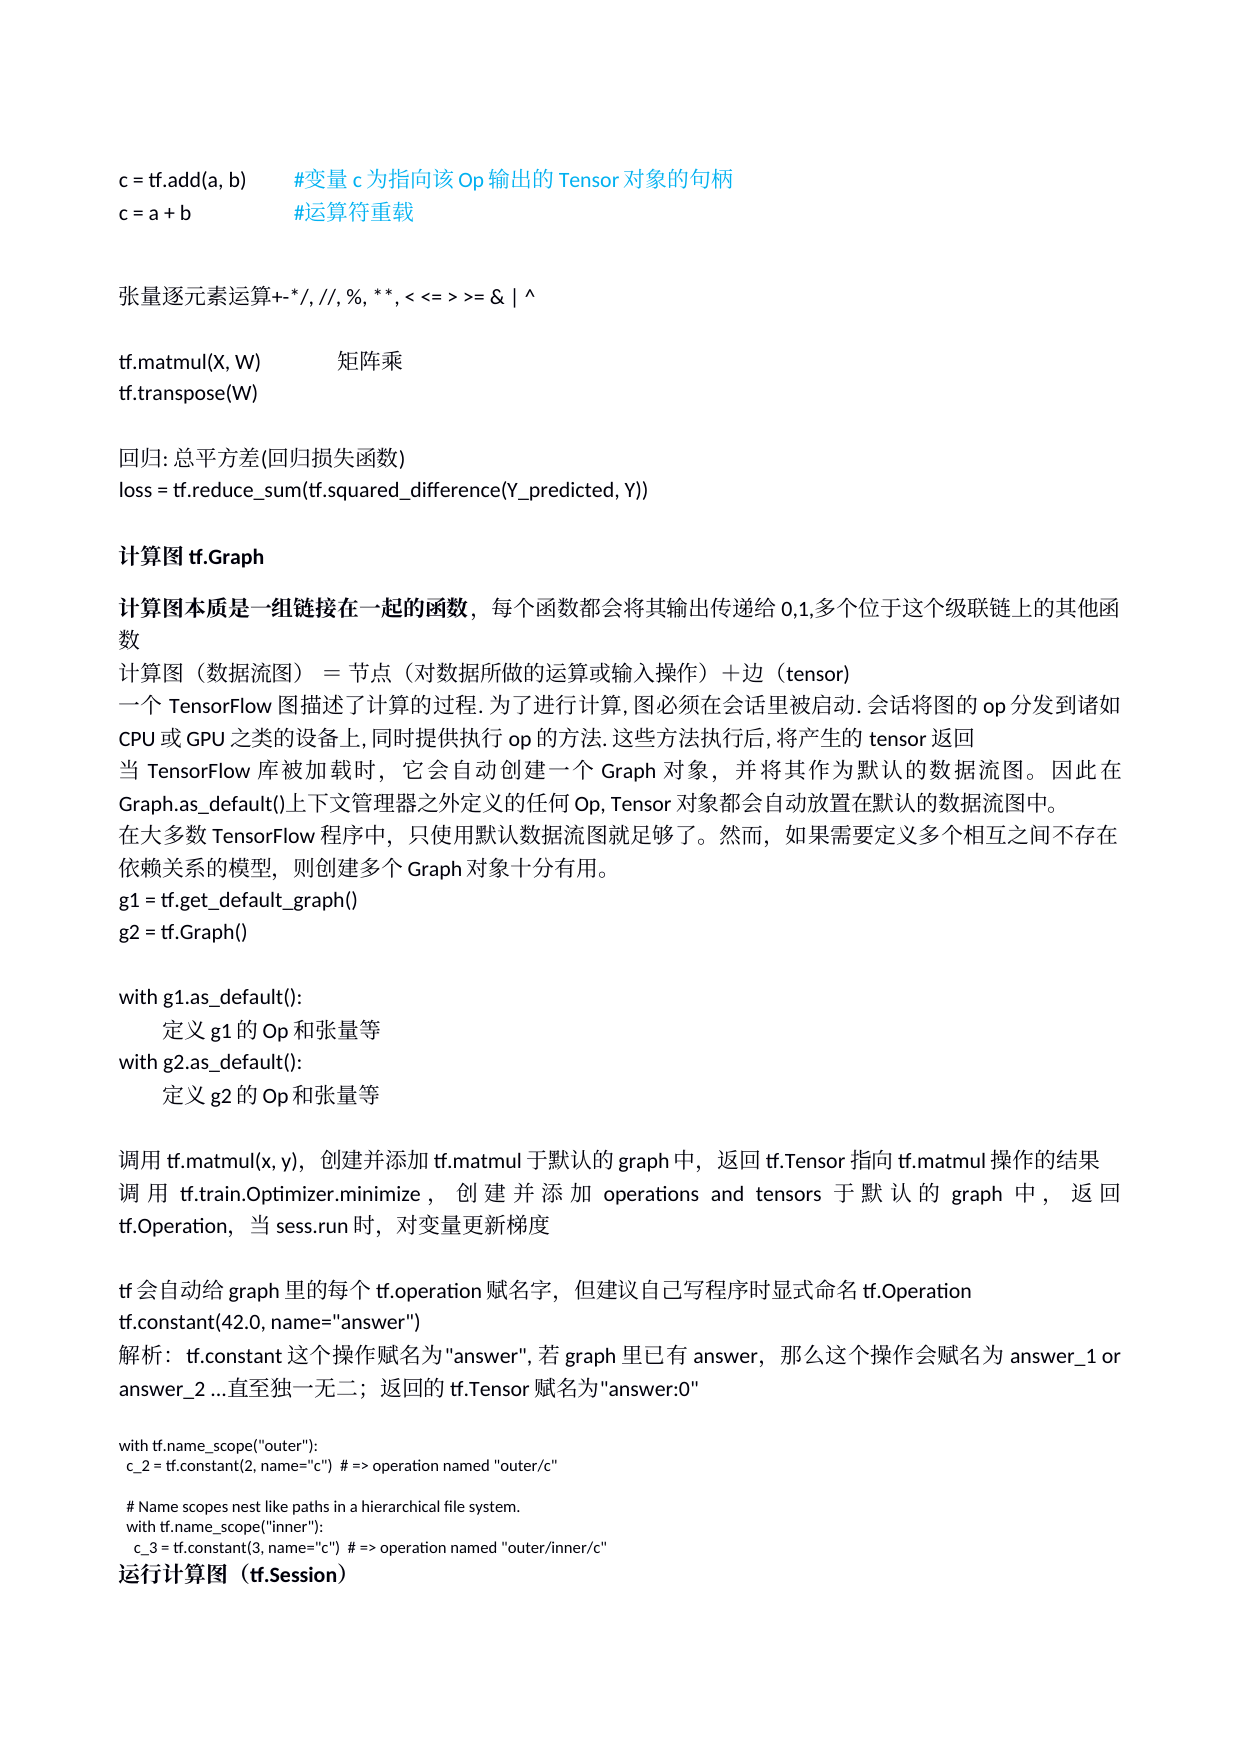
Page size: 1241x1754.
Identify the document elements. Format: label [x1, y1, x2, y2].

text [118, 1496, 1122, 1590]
picture [400, 202, 410, 210]
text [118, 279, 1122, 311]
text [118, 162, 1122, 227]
picture [333, 203, 341, 208]
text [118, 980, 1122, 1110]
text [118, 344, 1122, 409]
picture [419, 172, 430, 186]
picture [389, 169, 396, 179]
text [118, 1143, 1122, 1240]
picture [515, 179, 527, 187]
picture [333, 214, 347, 222]
picture [367, 183, 374, 189]
picture [434, 174, 446, 185]
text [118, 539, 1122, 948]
picture [333, 178, 341, 184]
picture [412, 172, 418, 189]
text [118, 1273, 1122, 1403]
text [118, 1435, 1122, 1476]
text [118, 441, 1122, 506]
